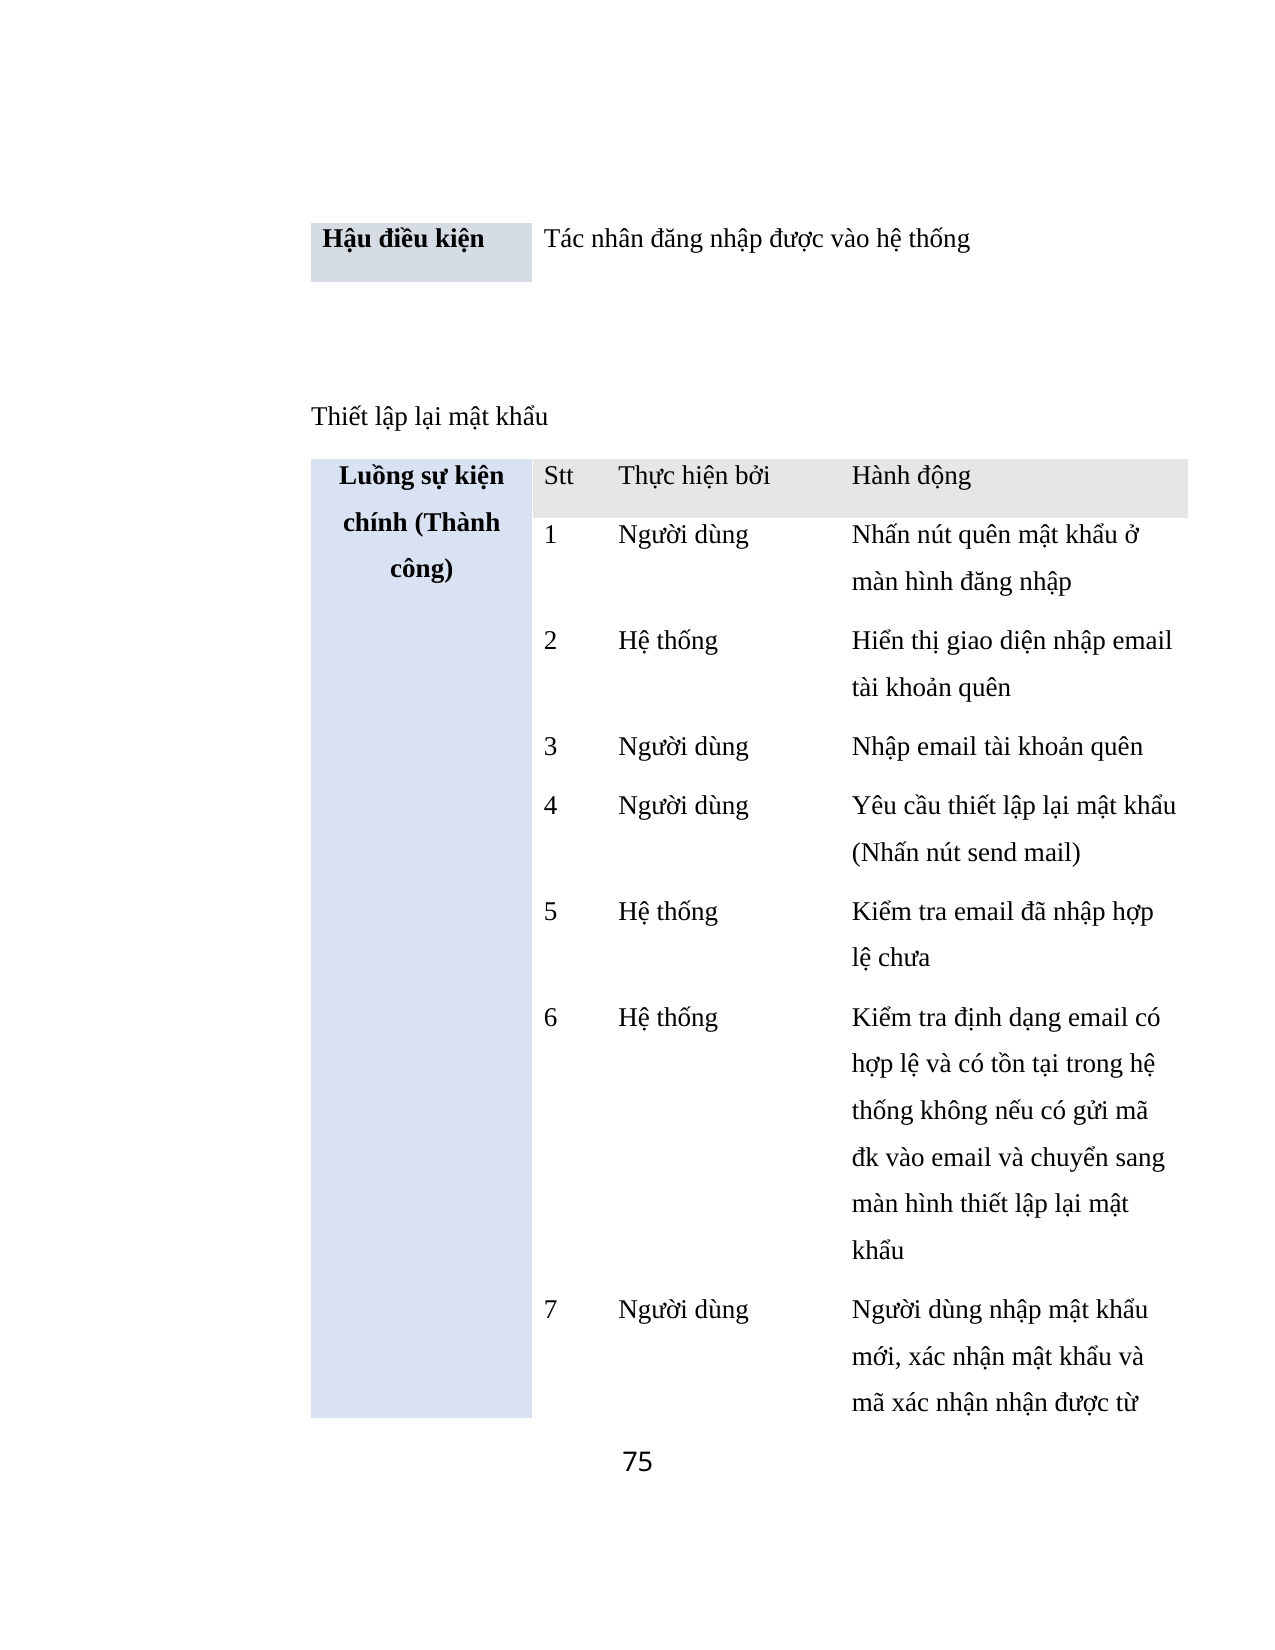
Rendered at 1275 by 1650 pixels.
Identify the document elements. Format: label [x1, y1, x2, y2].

table_cell [300, 223, 1199, 1418]
